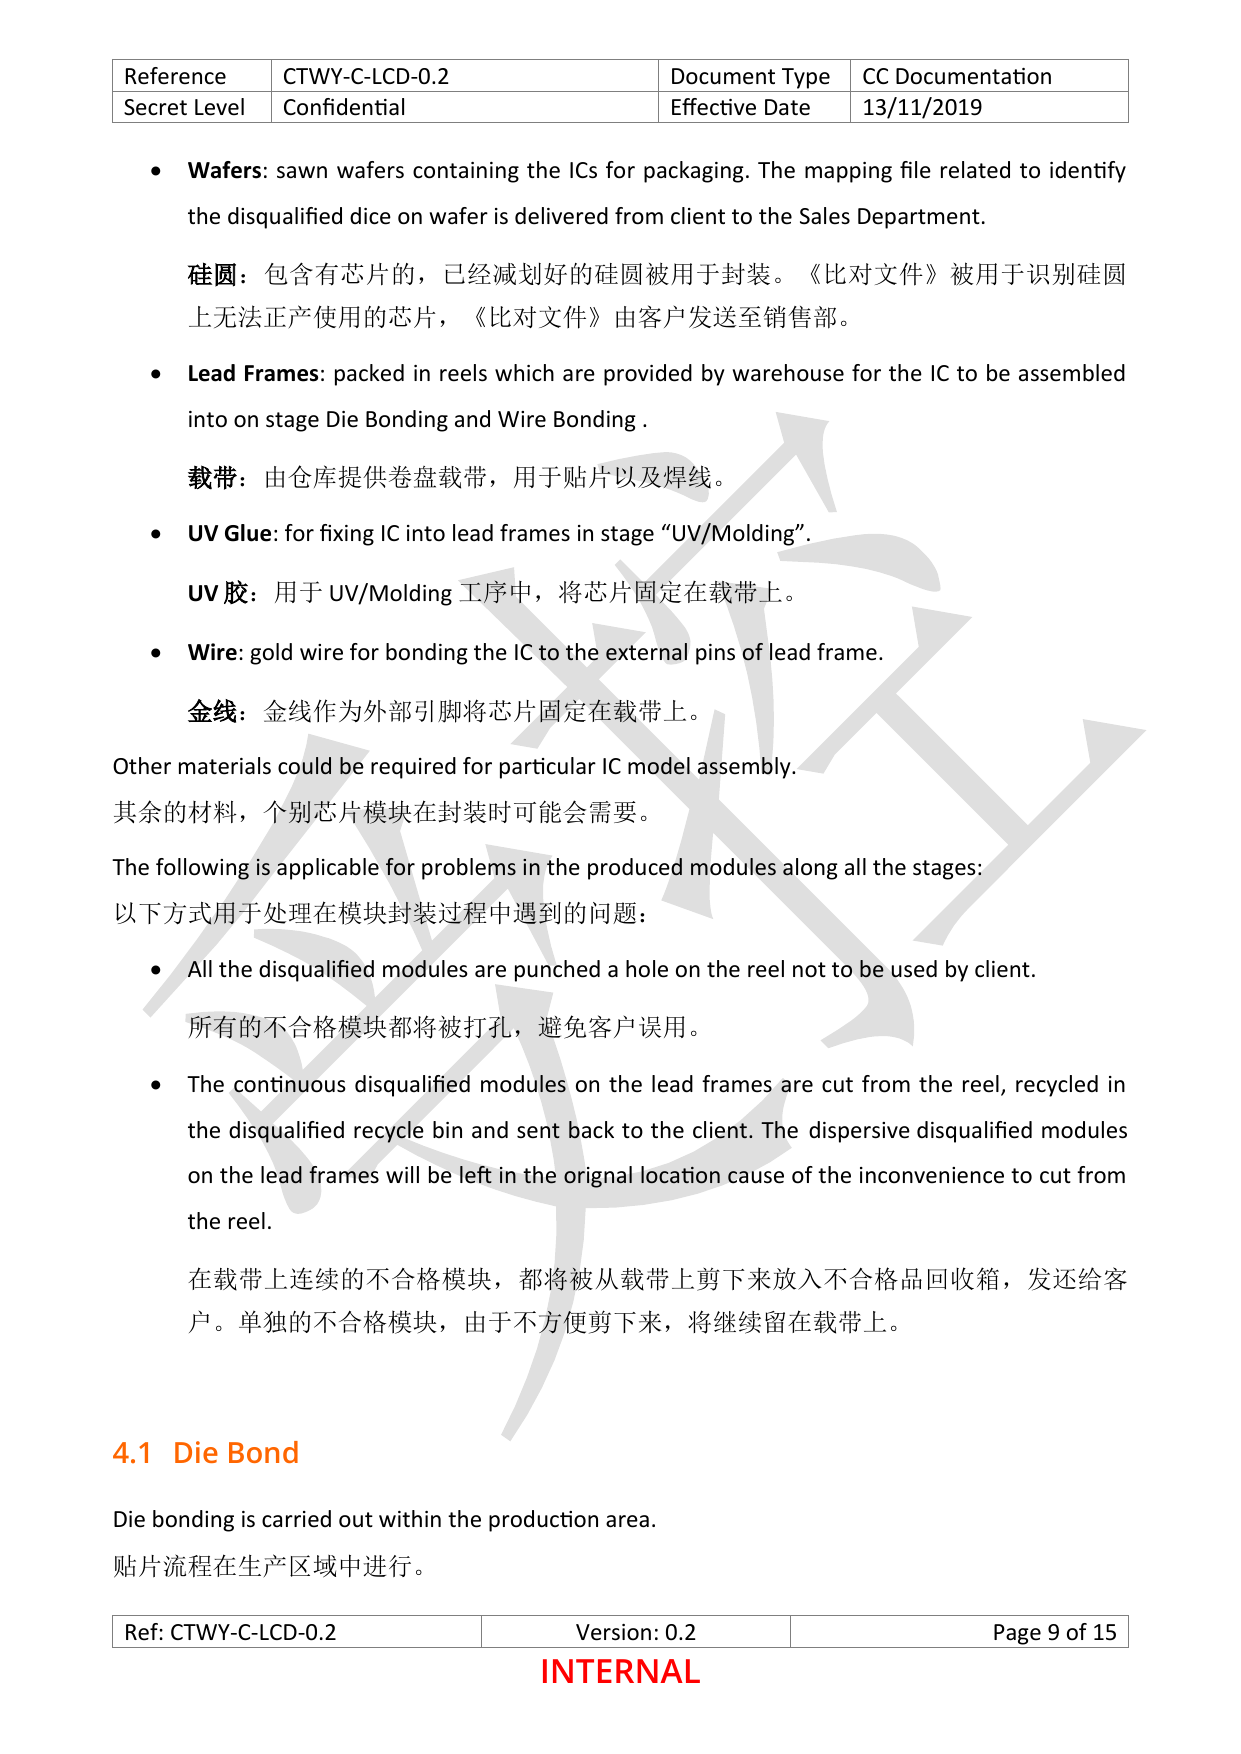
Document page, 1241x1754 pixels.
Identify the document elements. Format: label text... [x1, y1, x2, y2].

text 其余的材料，个别芯片模块在封装时可能会需要。 [112, 796, 1128, 824]
text Other materials could be required for particular IC model assembly. [112, 750, 1128, 781]
list Lead Frames: packed in reels which are provided by warehouse for the IC to be assembled into on stage Die Bonding and Wire Bonding . [150, 357, 1128, 434]
list Wafers: sawn wafers containing the ICs for packaging. The mapping file related to identify the disqualified dice on wafer is delivered from client to the Sales Department. [150, 154, 1128, 231]
list 在载带上连续的不合格模块，都将被从载带上剪下来放入不合格品回收箱，发还给客户。单独的不合格模块，由于不方便剪下来，将继续留在载带上。 [187, 1263, 1128, 1335]
title Die Bond [112, 1432, 1128, 1472]
list UV Glue: for fixing IC into lead frames in stage “UV/Molding”. [150, 517, 1128, 548]
list 金线：金线作为外部引脚将芯片固定在载带上。 [187, 695, 1128, 723]
text 贴片流程在生产区域中进行。 [112, 1550, 1128, 1579]
list 所有的不合格模块都将被打孔，避免客户误用。 [187, 1012, 1128, 1040]
list 硅圆：包含有芯片的，已经减划好的硅圆被用于封装。《比对文件》被用于识别硅圆上无法正产使用的芯片，《比对文件》由客户发送至销售部。 [187, 258, 1128, 330]
list All the disqualified modules are punched a hole on the reel not to be used by client. [150, 952, 1128, 984]
list Wire: gold wire for bonding the IC to the external pins of lead frame. [150, 636, 1128, 667]
text Die bonding is carried out within the production area. [112, 1503, 1128, 1533]
list The continuous disqualified modules on the lead frames are cut from the reel, recycled in the disqualified recycle bin and sent back to the client. The dispersive disqualified modules on the lead frames will be left in the orignal location cause of the inconvenience to cut from the reel. [150, 1067, 1128, 1236]
text The following is applicable for problems in the produced modules along all the stages: [112, 851, 1128, 882]
list UV胶：用于UV/Molding 工序中，将芯片固定在载带上。 [187, 576, 1128, 607]
text 以下方式用于处理在模块封装过程中遇到的问题： [112, 897, 1128, 926]
list 载带：由仓库提供卷盘载带，用于贴片以及焊线。 [187, 461, 1128, 490]
